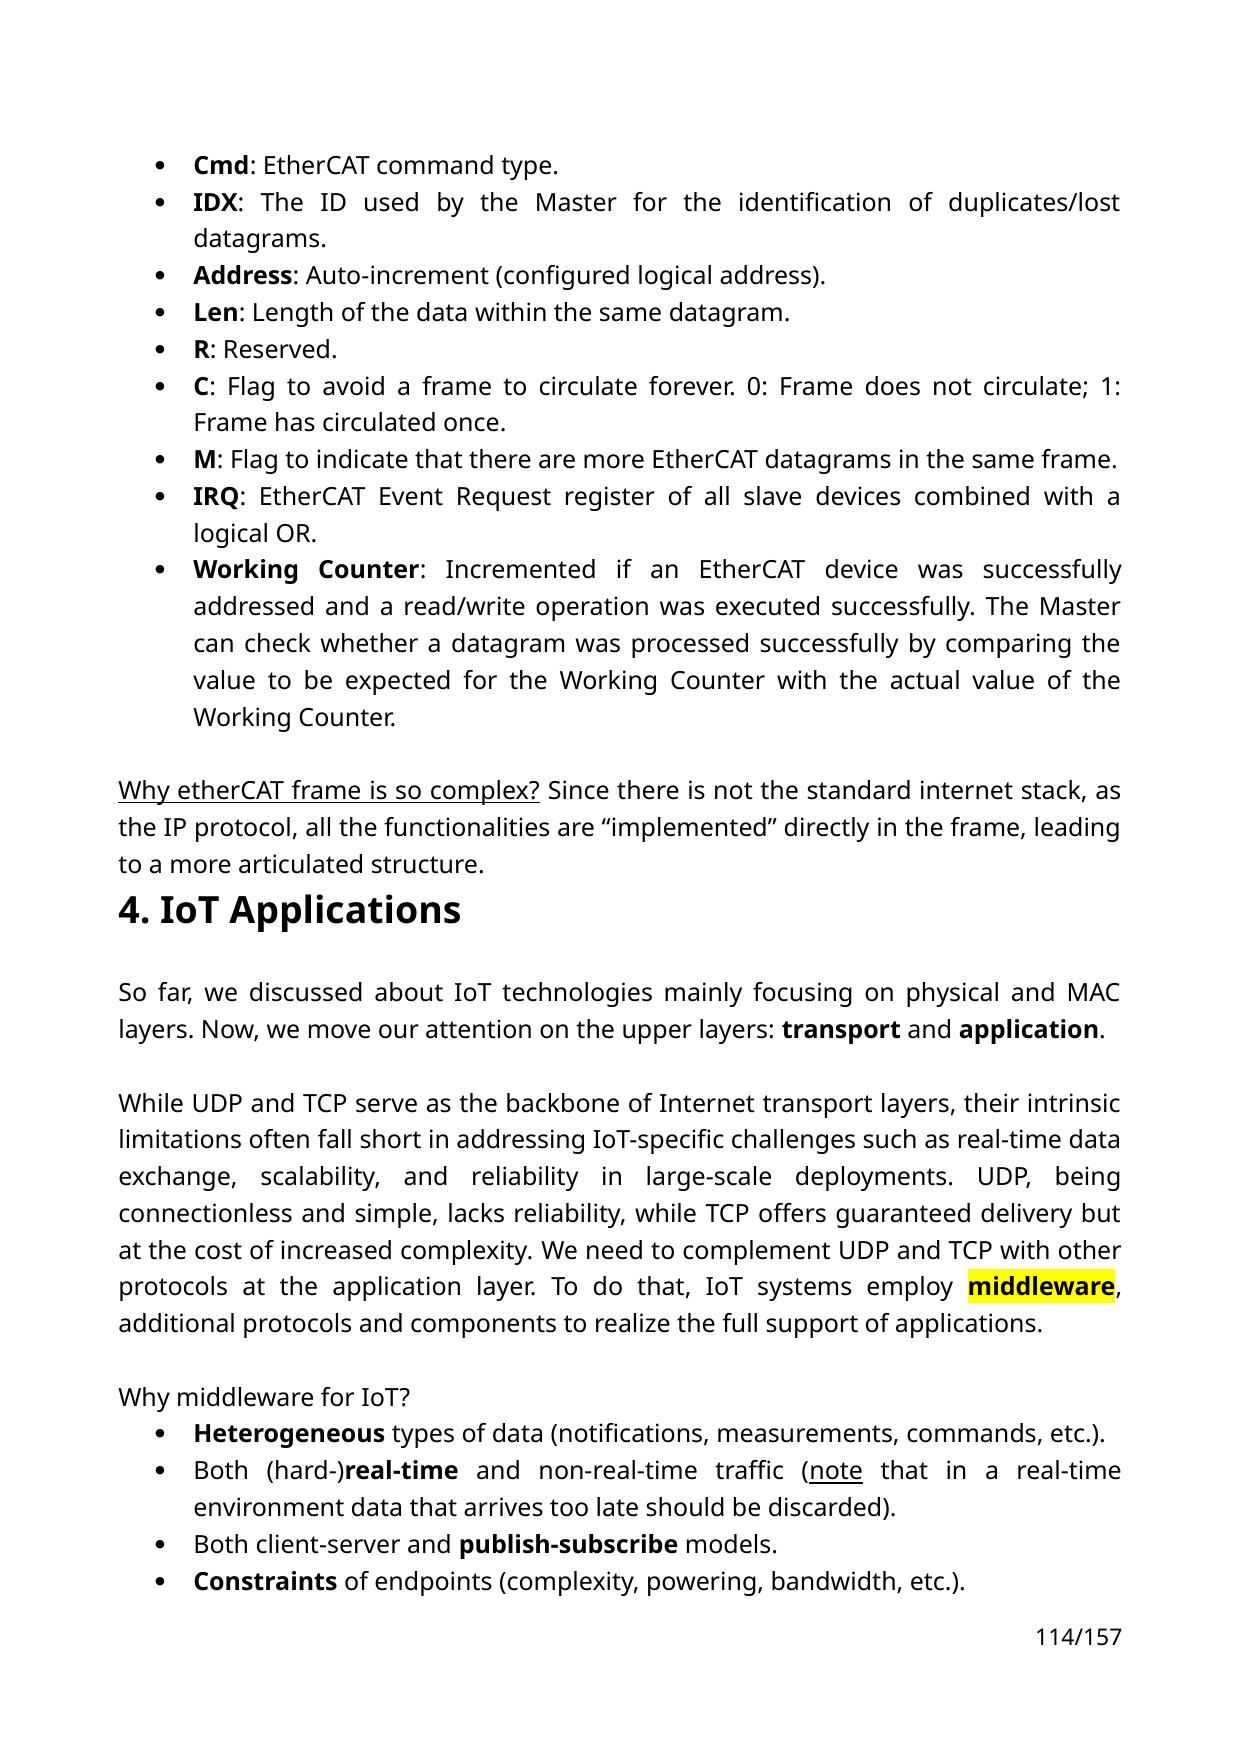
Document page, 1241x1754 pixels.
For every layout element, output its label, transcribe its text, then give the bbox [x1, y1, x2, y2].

list Cmd: EtherCAT command type. [156, 148, 1122, 182]
list Address: Auto-increment (configured logical address). [156, 258, 1122, 292]
list C: Flag to avoid a frame to circulate forever. 0: Frame does not circulate; 1: Frame has circulated once. [156, 368, 1122, 439]
list IRQ: EtherCAT Event Request register of all slave devices combined with a logical OR. [156, 478, 1122, 549]
list IDX: The ID used by the Master for the identification of duplicates/lost datagrams. [156, 184, 1122, 255]
list Both (hard-)real-time and non-real-time traffic (note that in a real-time environment data that arrives too late should be discarded). [156, 1453, 1122, 1524]
subtitle 4. IoT Applications [118, 883, 1122, 934]
list Len: Length of the data within the same datagram. [156, 295, 1122, 329]
list Working Counter: Incremented if an EtherCAT device was successfully addressed and a read/write operation was executed successfully. The Master can check whether a datagram was processed successfully by comparing the value to be expected for the Working Counter with the actual value of the Working Counter. [156, 552, 1122, 733]
text While UDP and TCP serve as the backbone of Internet transport layers, their intrinsic limitations often fall short in addressing IoT-specific challenges such as real-time data exchange, scalability, and reliability in large-scale deployments. UDP, being connectionless and simple, lacks reliability, while TCP offers guaranteed delivery but at the cost of increased complexity. We need to complement UDP and TCP with other protocols at the application layer. To do that, IoT systems employ middleware, additional protocols and components to realize the full support of applications. [118, 1085, 1122, 1340]
list Both client-server and publish-subscribe models. [156, 1526, 1122, 1561]
list M: Flag to indicate that there are more EtherCAT datagrams in the same frame. [156, 442, 1122, 476]
list R: Reserved. [156, 331, 1122, 366]
text Why middleware for IoT? [118, 1379, 1122, 1413]
list Heterogeneous types of data (notifications, measurements, commands, etc.). [156, 1416, 1122, 1450]
text Why etherCAT frame is so complex? Since there is not the standard internet stack, as the IP protocol, all the functionalities are “implemented” directly in the frame, leading to a more articulated structure. [118, 773, 1122, 880]
list Constraints of endpoints (complexity, powering, bandwidth, etc.). [156, 1563, 1122, 1597]
text So far, we discussed about IoT technologies mainly focusing on physical and MAC layers. Now, we move our attention on the upper layers: transport and application. [118, 975, 1122, 1046]
